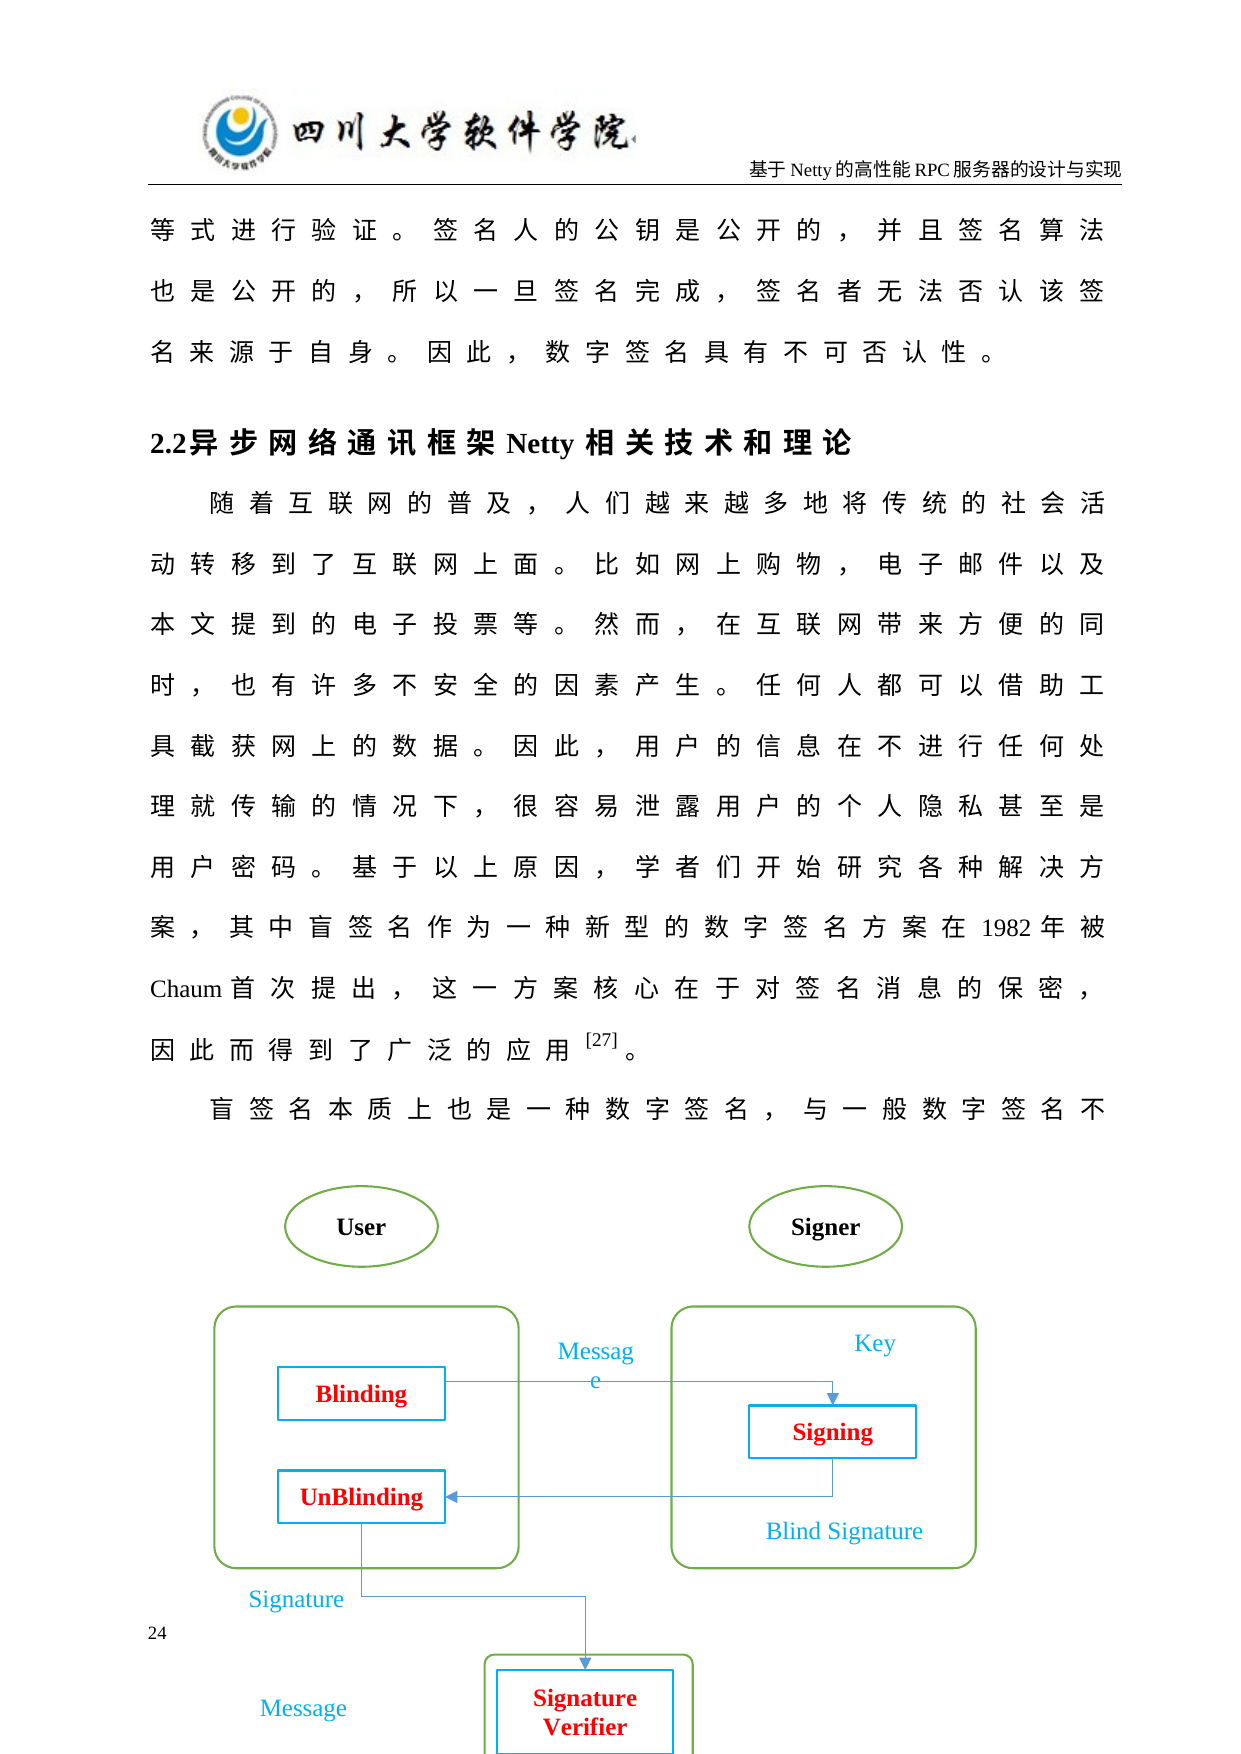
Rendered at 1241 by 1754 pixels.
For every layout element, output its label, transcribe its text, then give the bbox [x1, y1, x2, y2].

picture [197, 88, 639, 177]
text (3) 不可否认性：对于普通的签名方案来说，一旦签名人对某一消息进行了签名之后，即可接受公众的检验。验证者只要知道签名人的公钥和签名算法即可利用验证等式进行验证。签名人的公钥是公开的，并且签名算法也是公开的，所以一旦签名完成，签名者无法否认该签名来源于自身。因此，数字签名具有不可否认性。 [150, 198, 1120, 380]
subtitle 2.2异步网络通讯框架Netty相关技术和理论 [150, 411, 1120, 471]
text 随着互联网的普及，人们越来越多地将传统的社会活动转移到了互联网上面。比如网上购物，电子邮件以及本文提到的电子投票等。然而，在互联网带来方便的同时，也有许多不安全的因素产生。任何人都可以借助工具截获网上的数据。因此，用户的信息在不进行任何处理就传输的情况下，很容易泄露用户的个人隐私甚至是用户密码。基于以上原因，学者们开始研究各种解决方案，其中盲签名作为一种新型的数字签名方案在1982年被Chaum首次提出，这一方案核心在于对签名消息的保密，因此而得到了广泛的应用[27]。 [150, 471, 1120, 1078]
text 盲签名本质上也是一种数字签名，与一般数字签名不同的是签名者不知道待签名消息的具体内容，这样即确保了信息的安全性，又保护了用户的隐私。盲签名方案的原理如下所示： [150, 1078, 1120, 1138]
